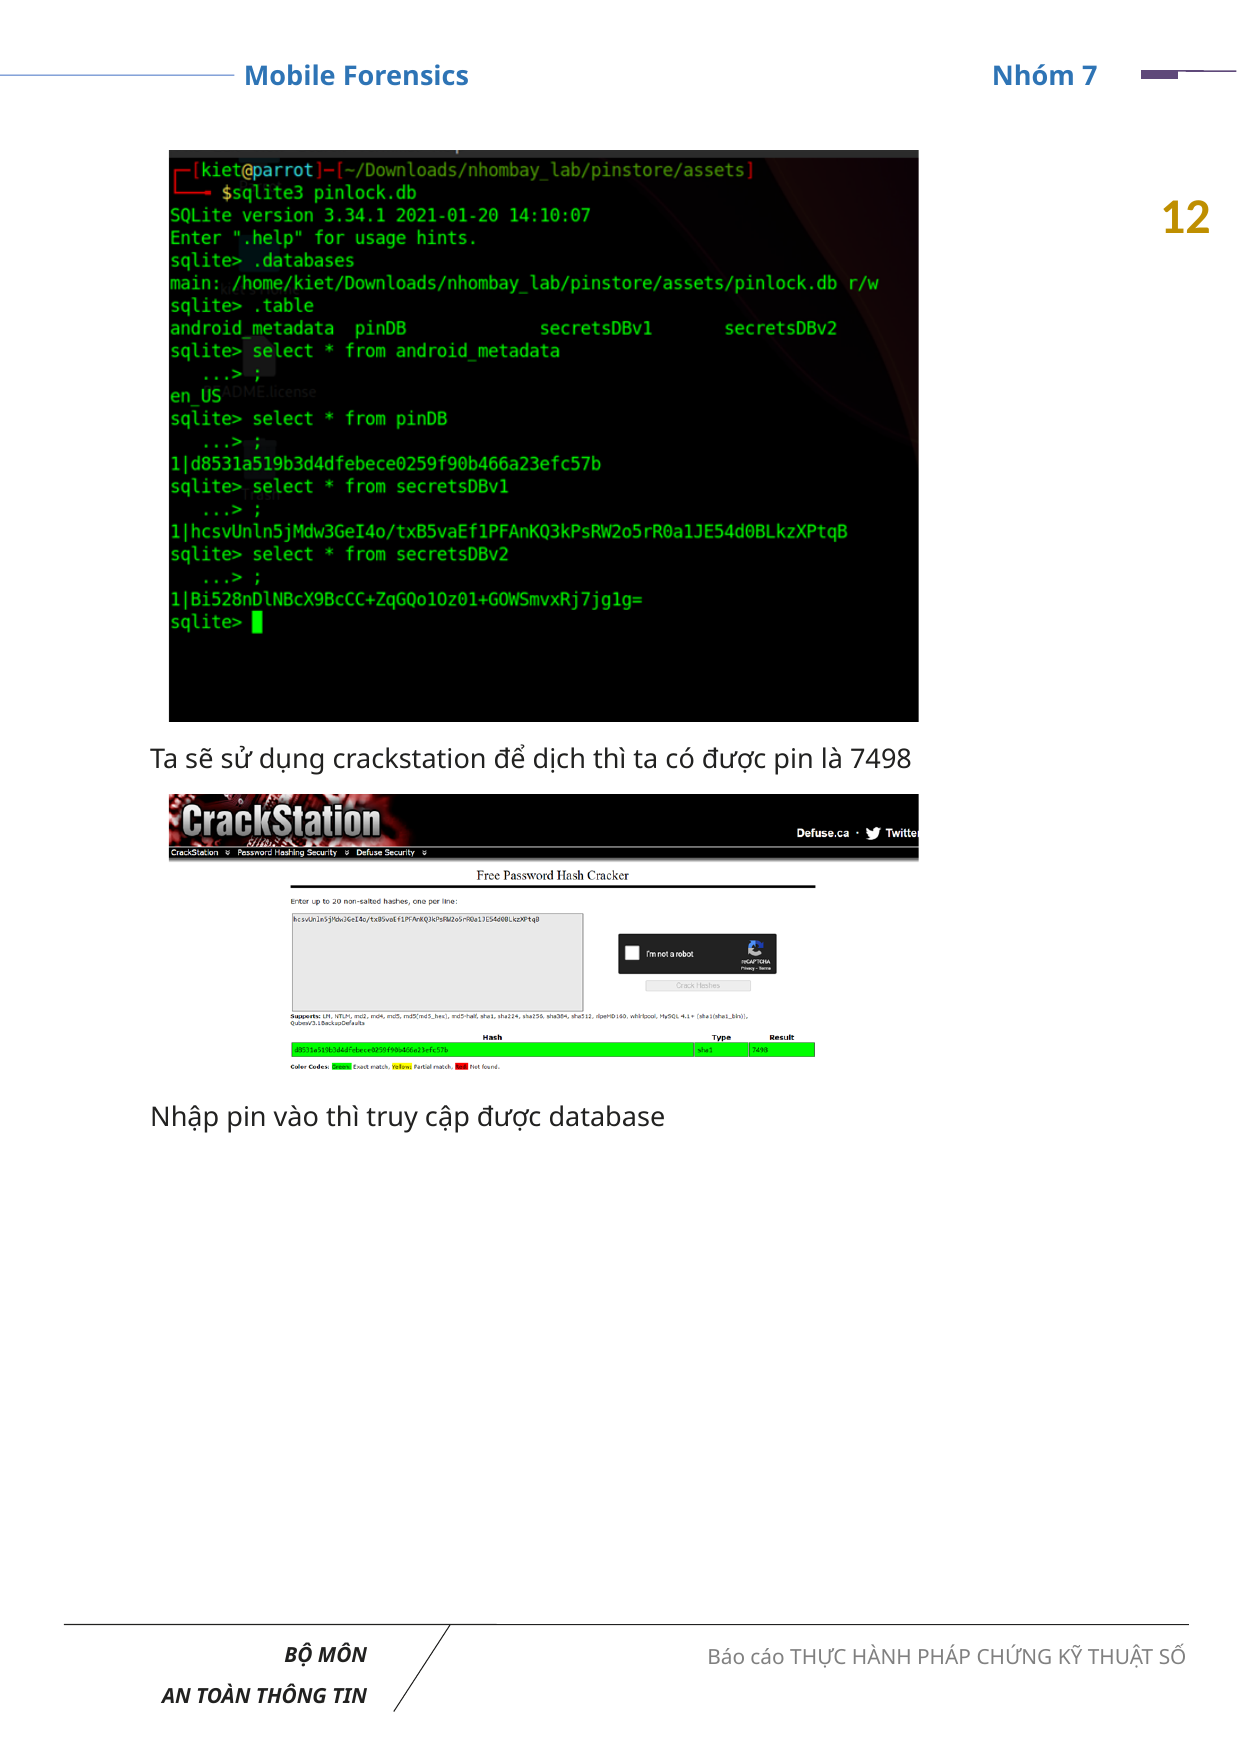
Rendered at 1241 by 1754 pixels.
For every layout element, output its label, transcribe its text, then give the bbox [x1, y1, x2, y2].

text Ta sẽ sử dụng crackstation để dịch thì ta có được pin là 7498 [150, 740, 1153, 777]
text Nhập pin vào thì truy cập được database [150, 1097, 1153, 1134]
